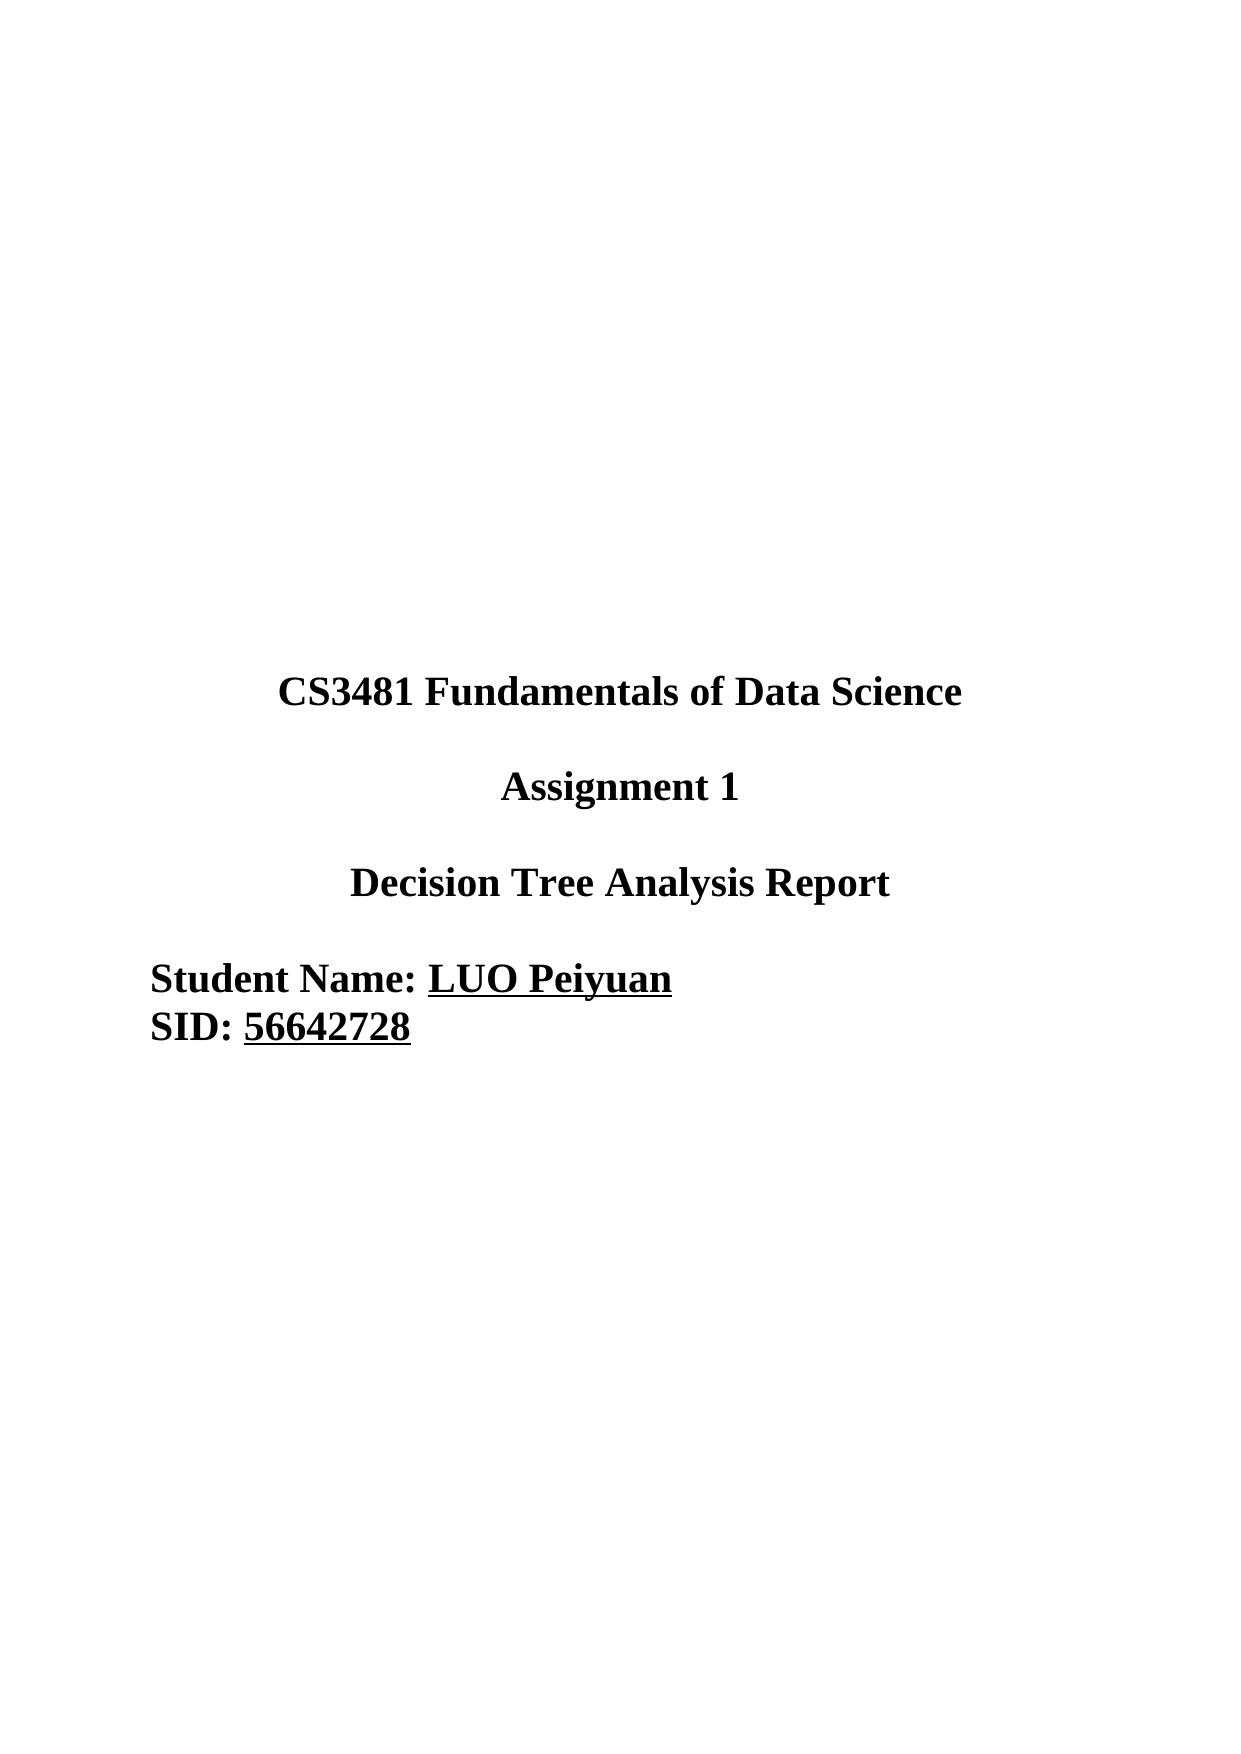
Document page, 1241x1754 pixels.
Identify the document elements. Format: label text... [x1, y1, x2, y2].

text Decision Tree Analysis Report [150, 858, 1090, 906]
text Assignment 1 [150, 762, 1090, 810]
text CS3481 Fundamentals of Data Science [150, 666, 1090, 714]
text SID: 56642728 [150, 1001, 1090, 1049]
text Student Name: LUO Peiyuan [150, 953, 1090, 1001]
